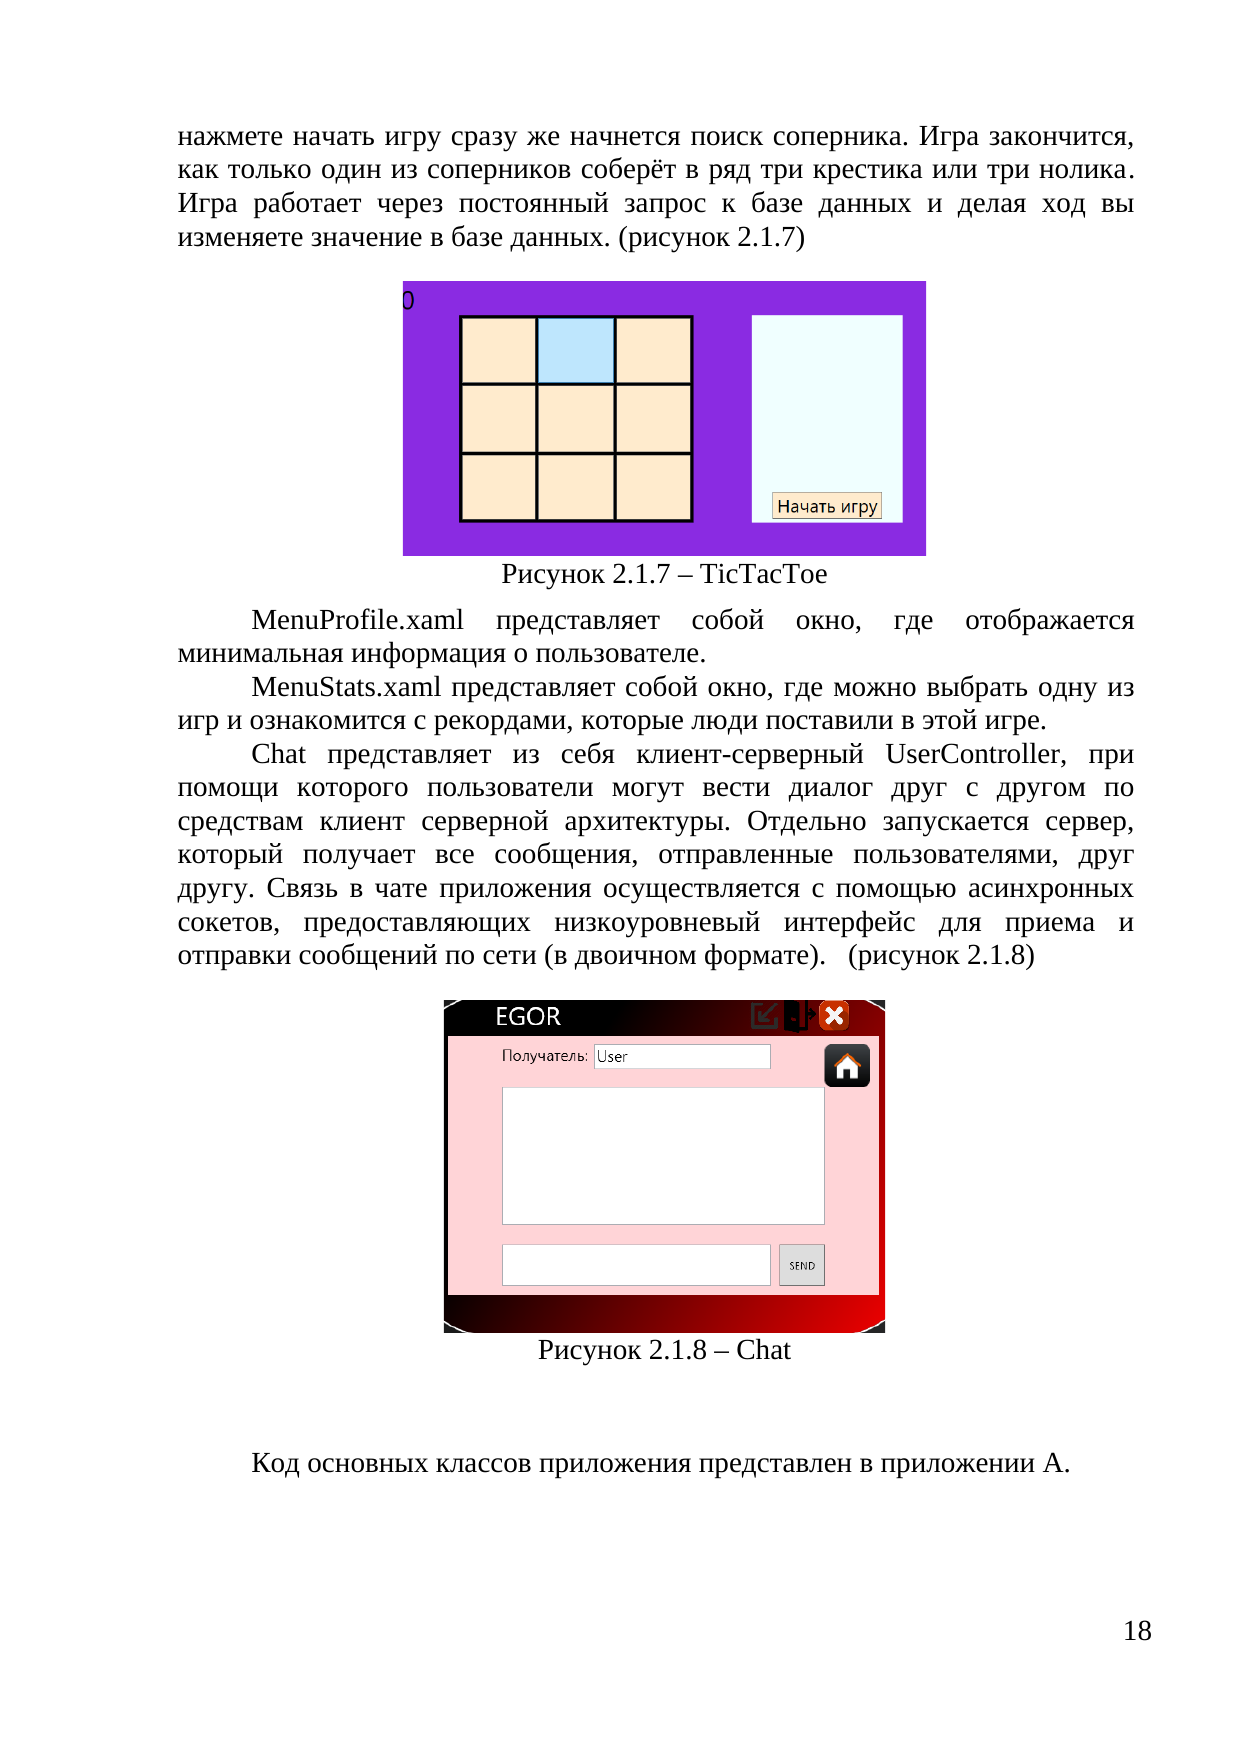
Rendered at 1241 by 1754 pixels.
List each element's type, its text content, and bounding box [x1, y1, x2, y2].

picture [402, 281, 927, 556]
text MenuStats.xaml представляет собой окно, где можно выбрать одну из игр и ознакомится с рекордами, которые люди поставили в этой игре. [177, 669, 1135, 736]
text Рисунок 2.1.8 – Chat [177, 1332, 1152, 1366]
picture [443, 1000, 886, 1333]
text Код основных классов приложения представлен в приложении А. [177, 1446, 1135, 1479]
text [177, 118, 1135, 252]
text MenuProfile.xaml представляет собой окно, где отображается минимальная информация о пользователе. [177, 602, 1135, 669]
text Рисунок 2.1.7 – TicTacToe [177, 556, 1152, 589]
text Chat представляет из себя клиент-серверный UserController, при помощи которого пользователи могут вести диалог друг с другом по средствам клиент серверной архитектуры. Отдельно запускается сервер, который получает все сообщения, отправленные пользователями, друг другу. Связь в чате приложения осуществляется с помощью асинхронных сокетов, предоставляющих низкоуровневый интерфейс для приема и отправки сообщений по сети (в двоичном формате). (рисунок 2.1.8) [177, 736, 1135, 971]
